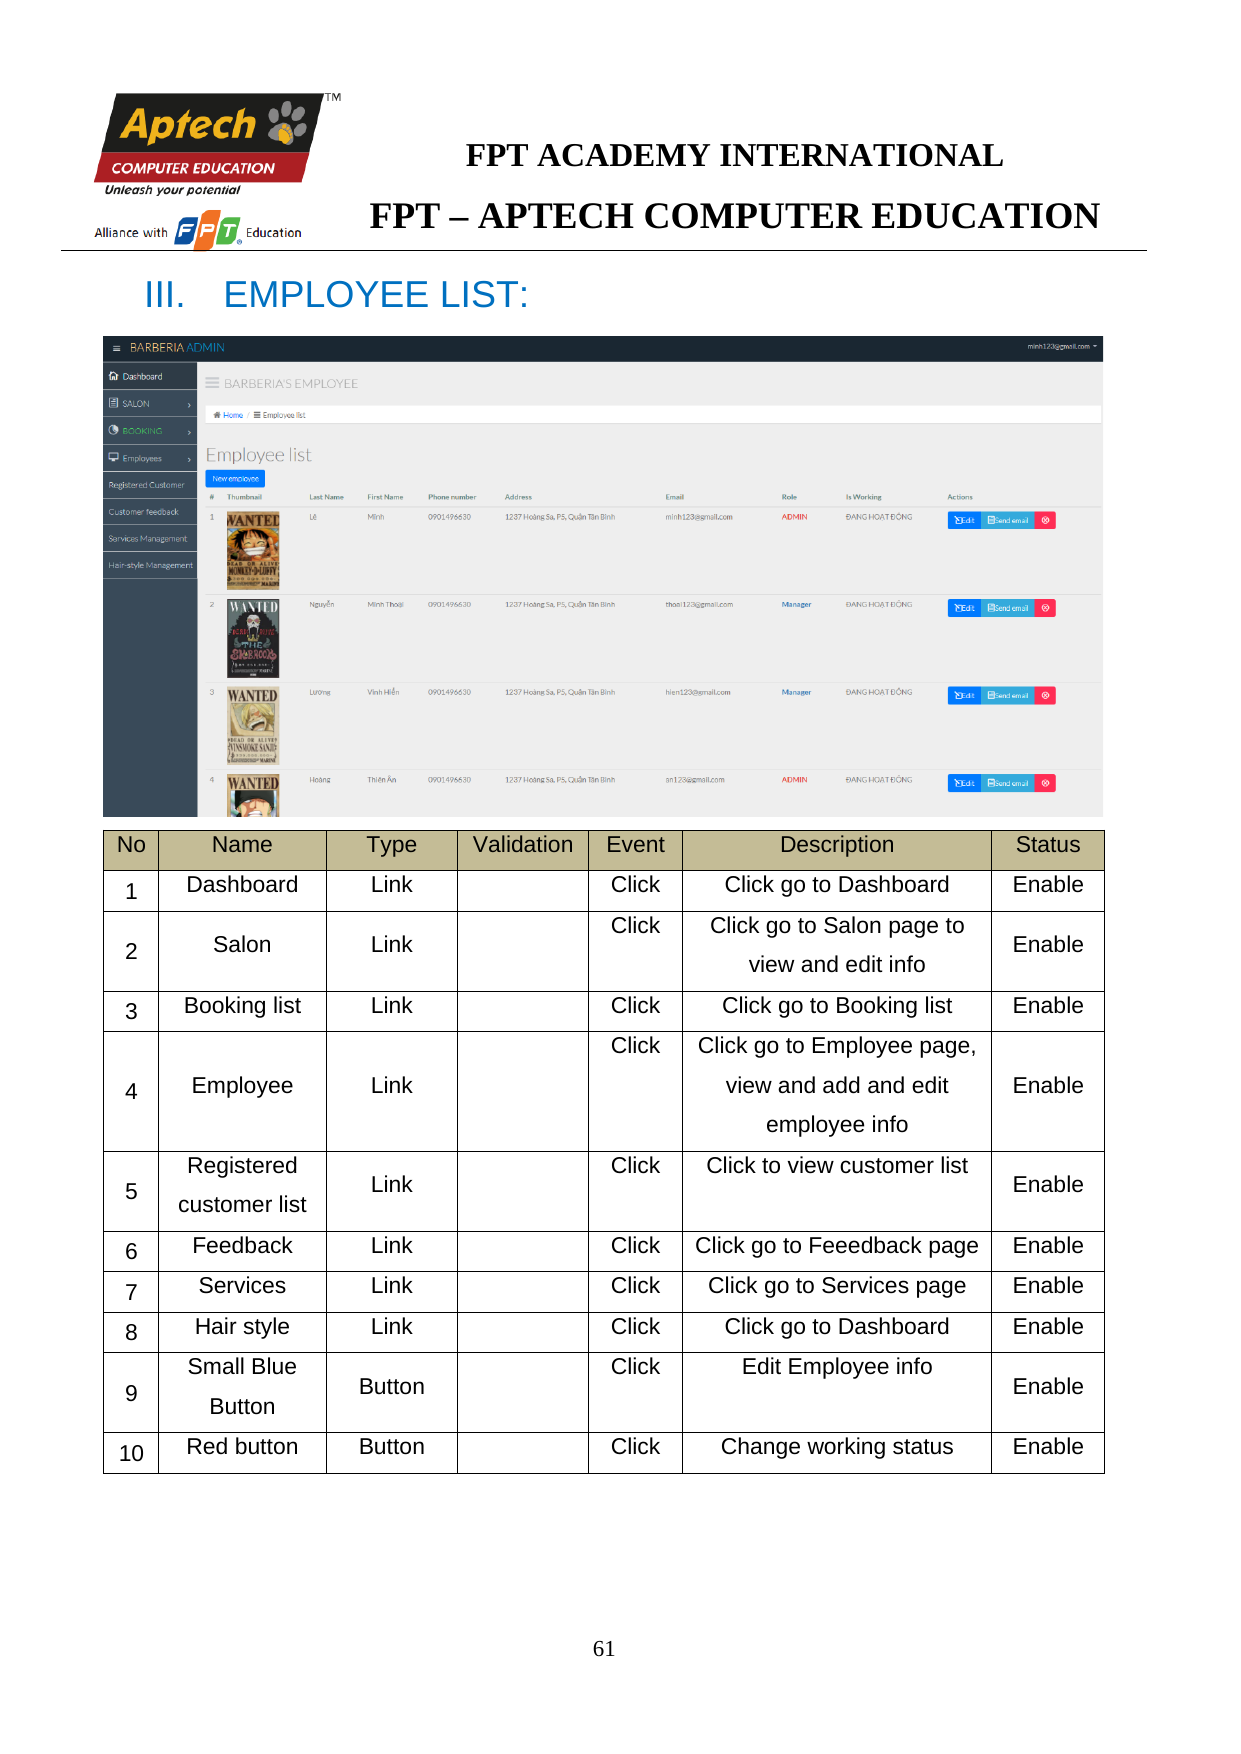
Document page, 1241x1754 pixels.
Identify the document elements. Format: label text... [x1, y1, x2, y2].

table_cell Link [327, 1032, 457, 1151]
table_cell Click [589, 992, 682, 1031]
table_cell Hair style [159, 1313, 326, 1352]
table_cell Enable [992, 1232, 1104, 1271]
table_cell Button [327, 1353, 457, 1432]
table_header Event [589, 831, 682, 870]
table_cell Enable [992, 992, 1104, 1031]
table_header Validation [458, 831, 588, 870]
table_cell Click to view customer list [683, 1152, 991, 1231]
table_cell 9 [104, 1353, 158, 1432]
picture [90, 251, 186, 256]
table_cell [458, 1433, 588, 1473]
table_cell Click [589, 1232, 682, 1271]
table_cell Enable [992, 1032, 1104, 1151]
table_cell [458, 871, 588, 911]
table_cell Button [327, 1433, 457, 1473]
table_cell [458, 1272, 588, 1312]
table_header Status [992, 831, 1104, 870]
table_cell 2 [104, 912, 158, 991]
table_cell Click go to Services page [683, 1272, 991, 1312]
table_cell Booking list [159, 992, 326, 1031]
table_cell Click go to Booking list [683, 992, 991, 1031]
table_cell [458, 1353, 588, 1432]
table_cell Click [589, 1152, 682, 1231]
table_cell Click go to Salon page to view and edit info [683, 912, 991, 991]
table_cell [458, 1032, 588, 1151]
table_cell Small Blue Button [159, 1353, 326, 1432]
table_cell 6 [104, 1232, 158, 1271]
table_cell Link [327, 1152, 457, 1231]
table_cell Enable [992, 912, 1104, 991]
table_cell Link [327, 912, 457, 991]
table_cell Enable [992, 1152, 1104, 1231]
table_cell Click [589, 1272, 682, 1312]
table_cell Salon [159, 912, 326, 991]
table_cell Edit Employee info [683, 1353, 991, 1432]
table_cell [458, 1232, 588, 1271]
table_cell Click [589, 1353, 682, 1432]
table_cell Click go to Employee page, view and add and edit employee info [683, 1032, 991, 1151]
table_cell 7 [104, 1272, 158, 1312]
table_header Type [327, 831, 457, 870]
table_cell Link [327, 871, 457, 911]
picture [90, 86, 344, 250]
table_cell Feedback [159, 1232, 326, 1271]
table_cell Click go to Feeedback page [683, 1232, 991, 1271]
table_cell [458, 1152, 588, 1231]
table_cell Red button [159, 1433, 326, 1473]
table_cell Enable [992, 1433, 1104, 1473]
table_header Name [159, 831, 326, 870]
table_cell Services [159, 1272, 326, 1312]
table_cell Link [327, 1313, 457, 1352]
table_cell 3 [104, 992, 158, 1031]
table_cell Link [327, 1232, 457, 1271]
table_cell 8 [104, 1313, 158, 1352]
table_cell Enable [992, 1272, 1104, 1312]
table_header No [104, 831, 158, 870]
table_cell 5 [104, 1152, 158, 1231]
table_cell Click [589, 1032, 682, 1151]
table_cell 10 [104, 1433, 158, 1473]
table_cell 4 [104, 1032, 158, 1151]
list EMPLOYEE LIST: [186, 150, 1105, 250]
table_cell Click [589, 912, 682, 991]
table_cell Link [327, 1272, 457, 1312]
table_cell Employee [159, 1032, 326, 1151]
table_cell Click go to Dashboard [683, 1313, 991, 1352]
table_cell Click [589, 1313, 682, 1352]
table_cell Click [589, 871, 682, 911]
table_cell Click [589, 1433, 682, 1473]
table_cell Enable [992, 871, 1104, 911]
picture [103, 336, 1104, 817]
table_cell [458, 912, 588, 991]
table_cell [458, 992, 588, 1031]
table_cell Enable [992, 1313, 1104, 1352]
table_cell Dashboard [159, 871, 326, 911]
list EMPLOYEE LIST: [186, 251, 1105, 315]
table_cell [458, 1313, 588, 1352]
table_cell 1 [104, 871, 158, 911]
table_header Description [683, 831, 991, 870]
table_cell Link [327, 992, 457, 1031]
table_cell Registered customer list [159, 1152, 326, 1231]
table_cell Click go to Dashboard [683, 871, 991, 911]
table_cell Enable [992, 1353, 1104, 1432]
table_cell Change working status [683, 1433, 991, 1473]
